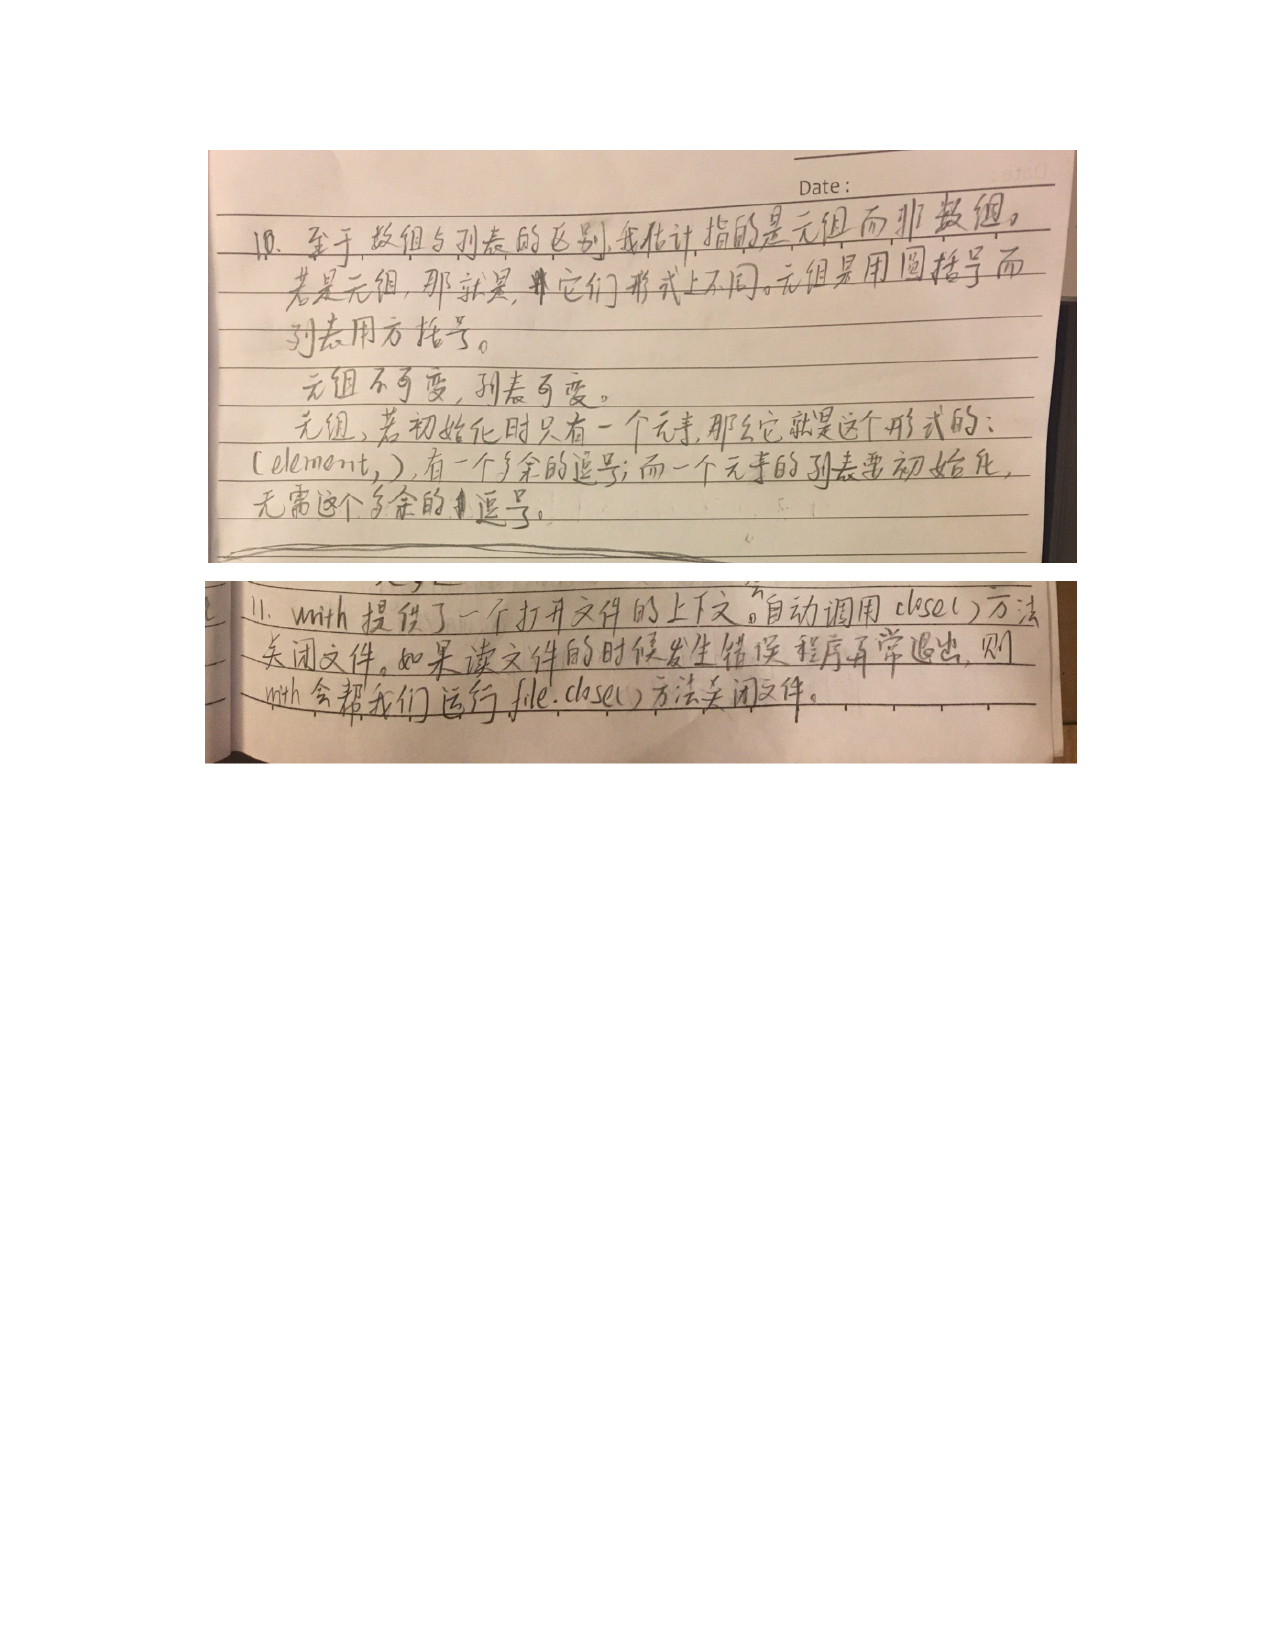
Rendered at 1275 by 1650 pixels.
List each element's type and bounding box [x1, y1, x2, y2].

picture [187, 581, 1088, 789]
picture [187, 150, 1088, 563]
